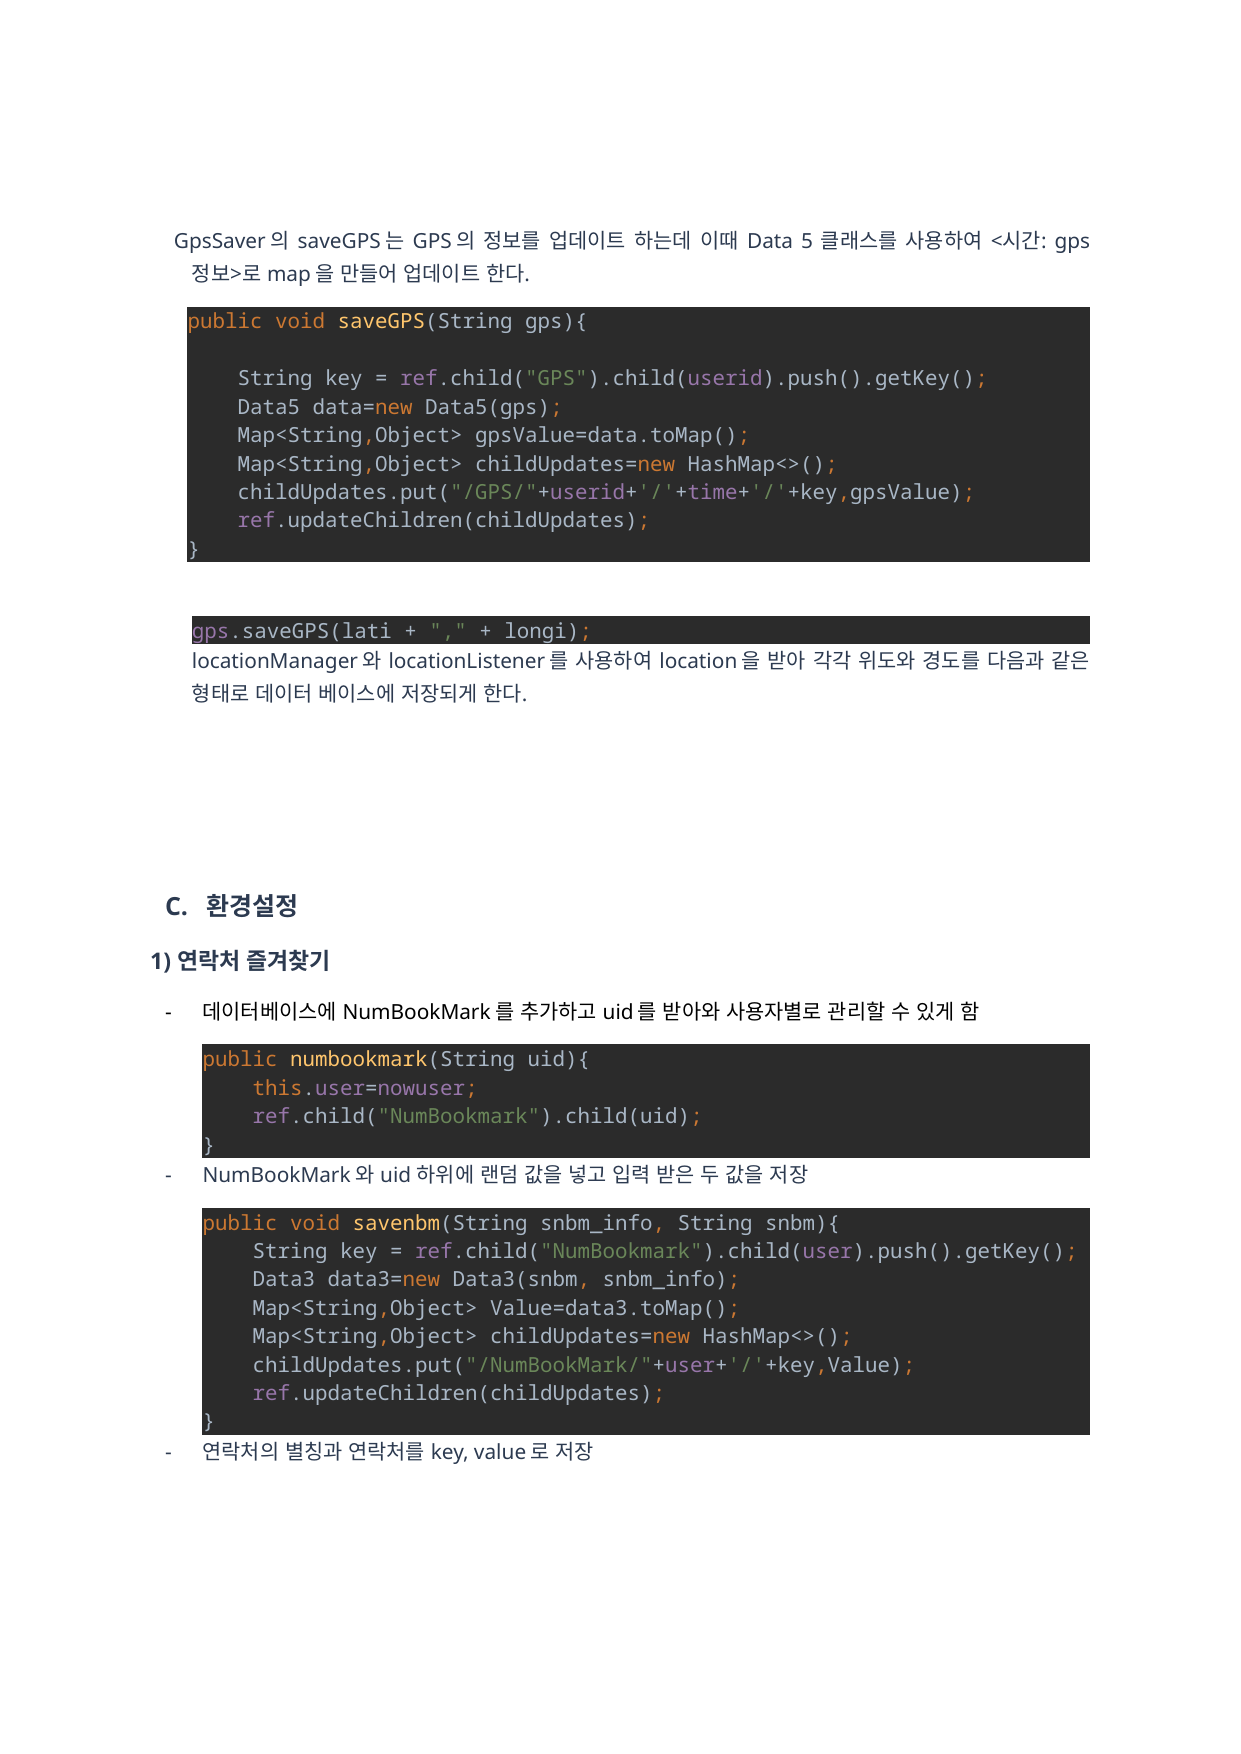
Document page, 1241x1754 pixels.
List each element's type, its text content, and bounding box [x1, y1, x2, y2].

text locationManager와 locationListener를 사용하여 location을 받아 각각 위도와 경도를 다음과 같은 형태로 데이터 베이스에 저장되게 한다. [192, 644, 1090, 707]
text public void saveGPS(String gps){ String key = ref.child("GPS").child(userid).push().getKey(); Data5 data=new Data5(gps); Map<String,Object> gpsValue=data.toMap(); Map<String,Object> childUpdates=new HashMap<>(); childUpdates.put("/GPS/"+userid+'/'+time+'/'+key,gpsValue); ref.updateChildren(childUpdates); } [187, 307, 1090, 562]
list NumBookMark와 uid 하위에 랜덤 값을 넣고 입력 받은 두 값을 저장 [165, 1158, 1090, 1188]
list public void savenbm(String snbm_info, String snbm){ String key = ref.child("NumBookmark").child(user).push().getKey(); Data3 data3=new Data3(snbm, snbm_info); Map<String,Object> Value=data3.toMap(); Map<String,Object> childUpdates=new HashMap<>(); childUpdates.put("/NumBookMark/"+user+'/'+key,Value); ref.updateChildren(childUpdates); } [202, 1208, 1090, 1435]
list 데이터베이스에 NumBookMark를 추가하고 uid를 받아와 사용자별로 관리할 수 있게 함 [165, 995, 1090, 1025]
list public numbookmark(String uid){ this.user=nowuser; ref.child("NumBookmark").child(uid); } [202, 1044, 1090, 1158]
list 환경설정 [165, 887, 1090, 923]
text gps.saveGPS(lati + "," + longi); [192, 616, 1090, 644]
text GpsSaver의 saveGPS는 GPS의 정보를 업데이트 하는데 이때 Data 5 클래스를 사용하여 <시간: gps 정보>로 map을 만들어 업데이트 한다. [150, 224, 1090, 287]
list 연락처의 별칭과 연락처를 key, value로 저장 [165, 1435, 1090, 1465]
list 연락처 즐겨찾기 [150, 942, 1090, 976]
